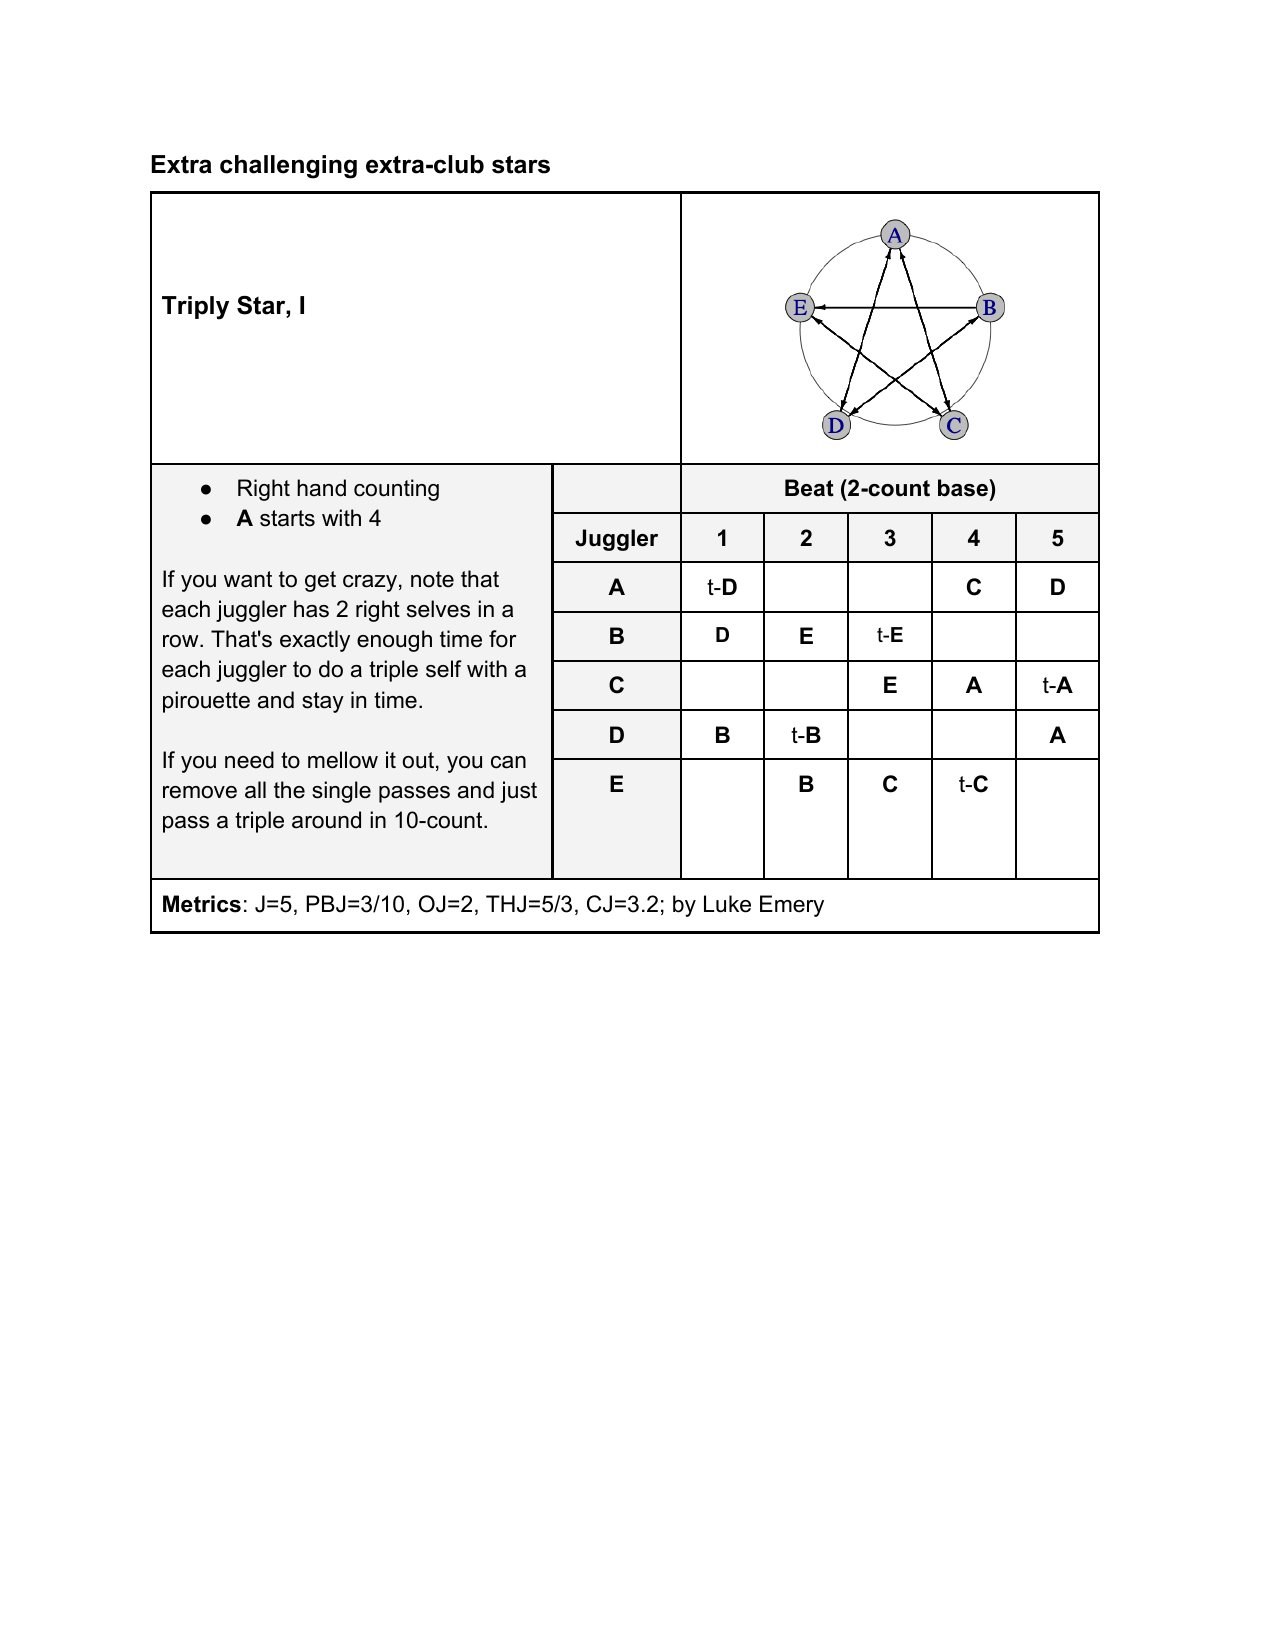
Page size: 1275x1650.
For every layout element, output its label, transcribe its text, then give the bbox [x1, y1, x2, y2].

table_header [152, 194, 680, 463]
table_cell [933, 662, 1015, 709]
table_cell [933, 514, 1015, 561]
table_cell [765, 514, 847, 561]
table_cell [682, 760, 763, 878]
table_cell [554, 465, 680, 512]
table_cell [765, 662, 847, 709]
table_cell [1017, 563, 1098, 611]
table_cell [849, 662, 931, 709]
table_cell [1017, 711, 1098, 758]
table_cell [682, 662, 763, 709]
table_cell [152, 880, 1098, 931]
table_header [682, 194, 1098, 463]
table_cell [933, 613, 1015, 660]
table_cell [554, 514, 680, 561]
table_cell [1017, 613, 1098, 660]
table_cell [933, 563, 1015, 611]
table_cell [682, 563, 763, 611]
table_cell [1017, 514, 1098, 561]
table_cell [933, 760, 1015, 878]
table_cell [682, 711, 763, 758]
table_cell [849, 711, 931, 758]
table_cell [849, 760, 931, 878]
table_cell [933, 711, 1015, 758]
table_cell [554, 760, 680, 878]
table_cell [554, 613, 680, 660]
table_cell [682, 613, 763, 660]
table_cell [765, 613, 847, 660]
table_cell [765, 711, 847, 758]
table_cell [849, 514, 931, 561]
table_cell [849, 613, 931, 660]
picture [768, 203, 1012, 453]
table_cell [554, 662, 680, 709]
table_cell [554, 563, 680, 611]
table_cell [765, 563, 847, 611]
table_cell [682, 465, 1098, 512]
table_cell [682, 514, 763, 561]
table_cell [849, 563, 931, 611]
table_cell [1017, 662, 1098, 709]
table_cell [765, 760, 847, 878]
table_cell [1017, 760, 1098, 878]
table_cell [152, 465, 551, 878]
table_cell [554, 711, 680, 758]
subtitle Extra challenging extra-club stars [150, 150, 1125, 179]
